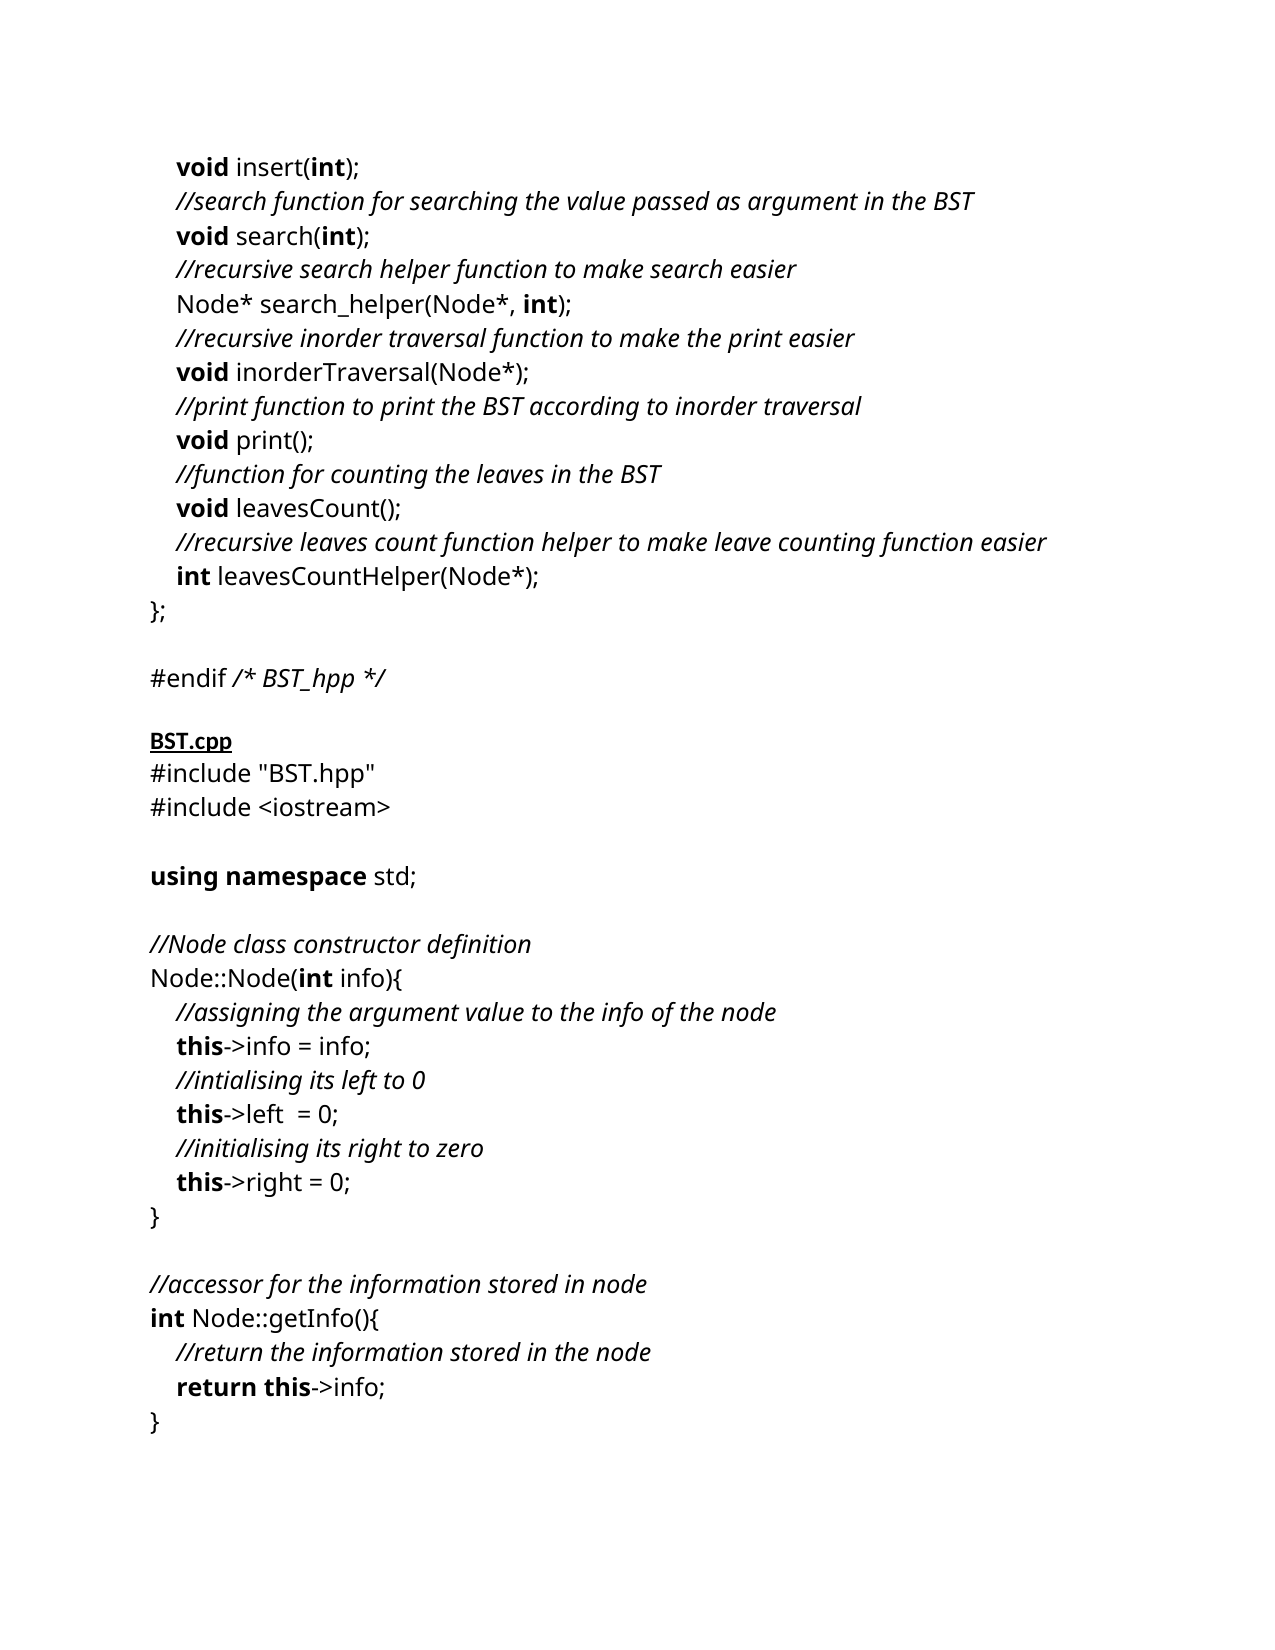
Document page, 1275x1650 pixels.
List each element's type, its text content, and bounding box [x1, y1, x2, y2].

text #endif /* BST_hpp */ [150, 661, 1125, 695]
text #include <iostream> [150, 790, 1125, 824]
text Node* search_helper(Node*, int); [150, 286, 1125, 320]
text } [150, 1199, 1125, 1233]
text //recursive search helper function to make search easier [150, 252, 1125, 286]
text void print(); [150, 422, 1125, 457]
text //search function for searching the value passed as argument in the BST [150, 184, 1125, 218]
text //intialising its left to 0 [150, 1063, 1125, 1097]
text void search(int); [150, 218, 1125, 252]
text this->right = 0; [150, 1165, 1125, 1199]
text //return the information stored in the node [150, 1335, 1125, 1369]
text //function for counting the leaves in the BST [150, 457, 1125, 491]
text } [150, 1403, 1125, 1437]
text #include "BST.hpp" [150, 756, 1125, 790]
text BST.cpp [150, 726, 1125, 756]
text void leavesCount(); [150, 491, 1125, 525]
text using namespace std; [150, 858, 1125, 892]
text int Node::getInfo(){ [150, 1301, 1125, 1335]
text //accessor for the information stored in node [150, 1267, 1125, 1301]
text //recursive inorder traversal function to make the print easier [150, 320, 1125, 354]
text void inorderTraversal(Node*); [150, 354, 1125, 388]
text int leavesCountHelper(Node*); [150, 559, 1125, 593]
text this->left = 0; [150, 1097, 1125, 1131]
text //Node class constructor definition [150, 926, 1125, 960]
text return this->info; [150, 1369, 1125, 1403]
text //initialising its right to zero [150, 1131, 1125, 1165]
text void insert(int); [150, 150, 1125, 184]
text //recursive leaves count function helper to make leave counting function easier [150, 525, 1125, 559]
text Node::Node(int info){ [150, 960, 1125, 994]
text this->info = info; [150, 1028, 1125, 1063]
text //print function to print the BST according to inorder traversal [150, 388, 1125, 422]
text }; [150, 593, 1125, 627]
text //assigning the argument value to the info of the node [150, 994, 1125, 1028]
